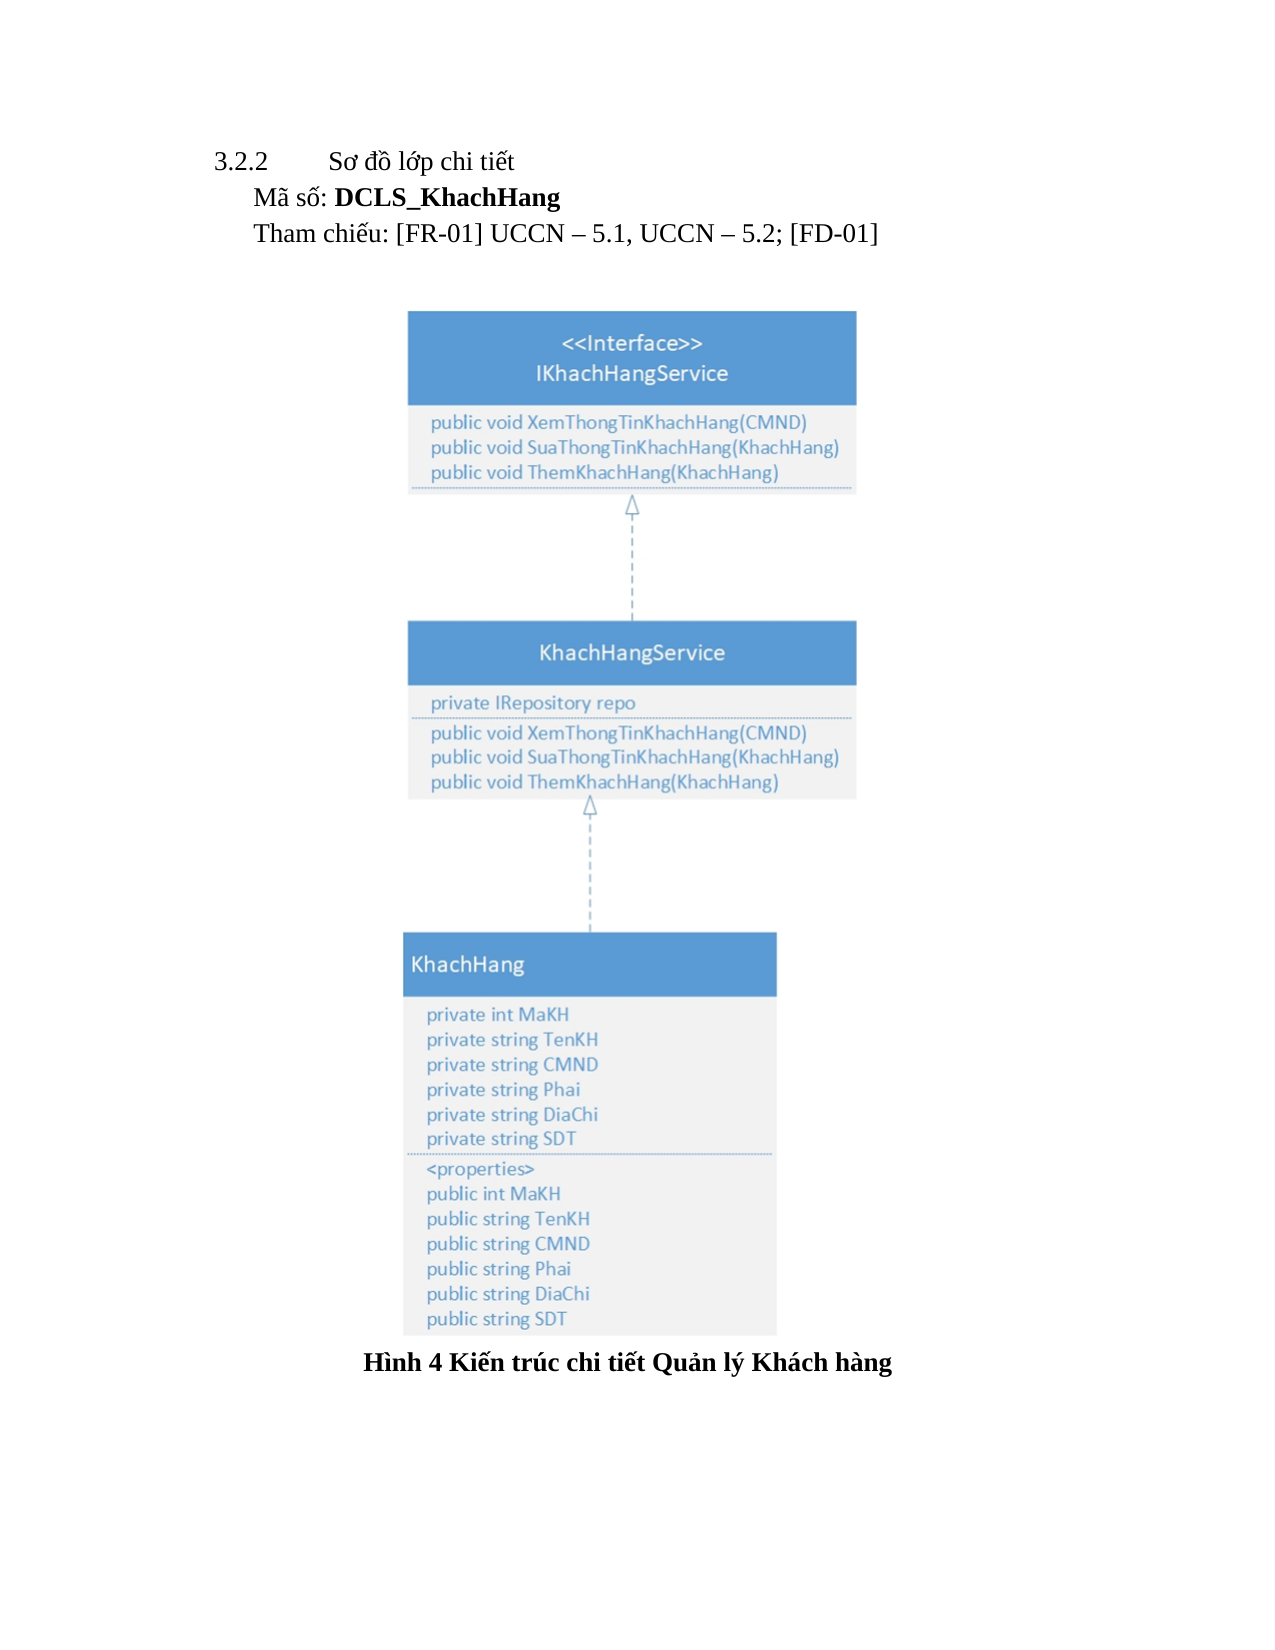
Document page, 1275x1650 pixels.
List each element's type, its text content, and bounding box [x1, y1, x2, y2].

list Tham chiếu: [FR-01] UCCN – 5.1, UCCN – 5.2; [FD-01] [253, 217, 1137, 248]
list Sơ đồ lớp chi tiết [268, 145, 1137, 177]
picture [398, 309, 858, 1342]
list Mã số: DCLS_KhachHang [253, 181, 1137, 212]
